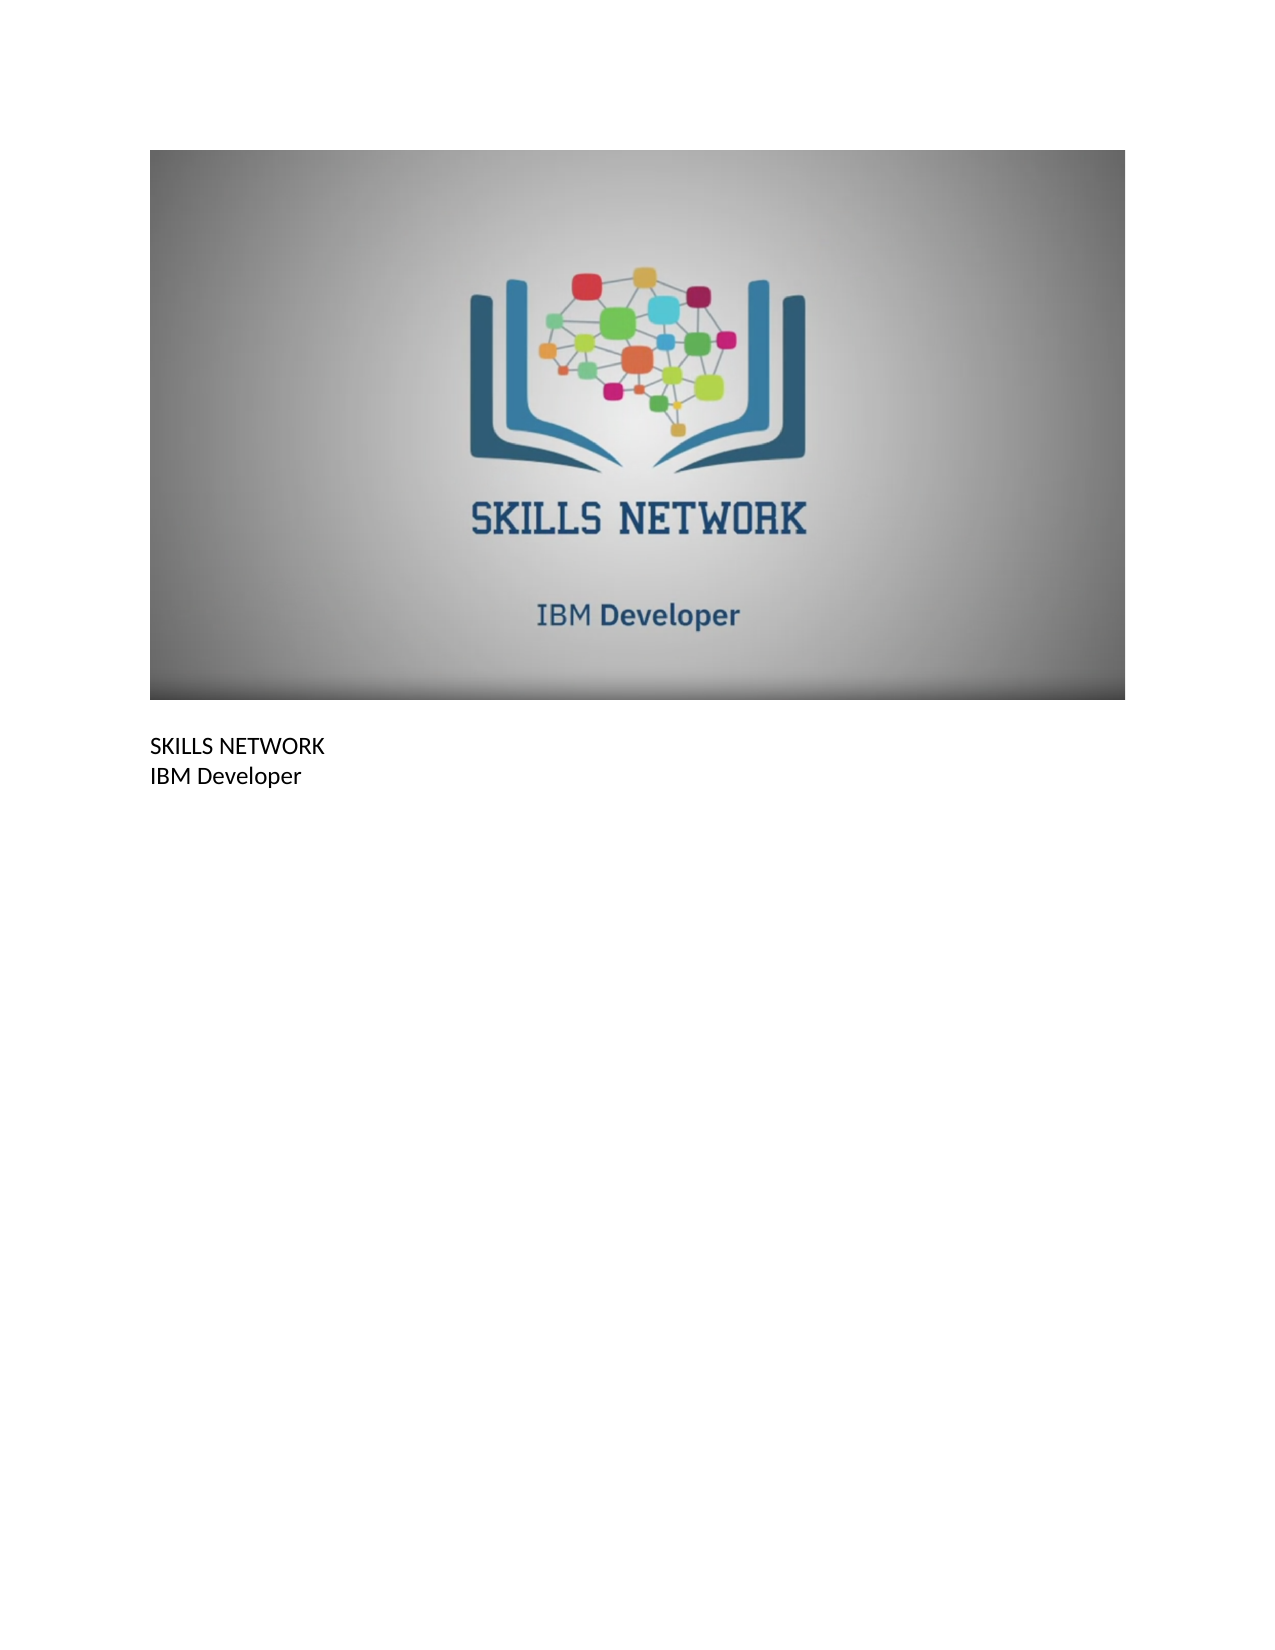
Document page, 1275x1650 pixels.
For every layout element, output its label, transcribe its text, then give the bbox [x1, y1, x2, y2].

text SKILLS NETWORK [150, 730, 1125, 760]
picture [150, 150, 1125, 700]
text IBM Developer [150, 760, 1125, 791]
